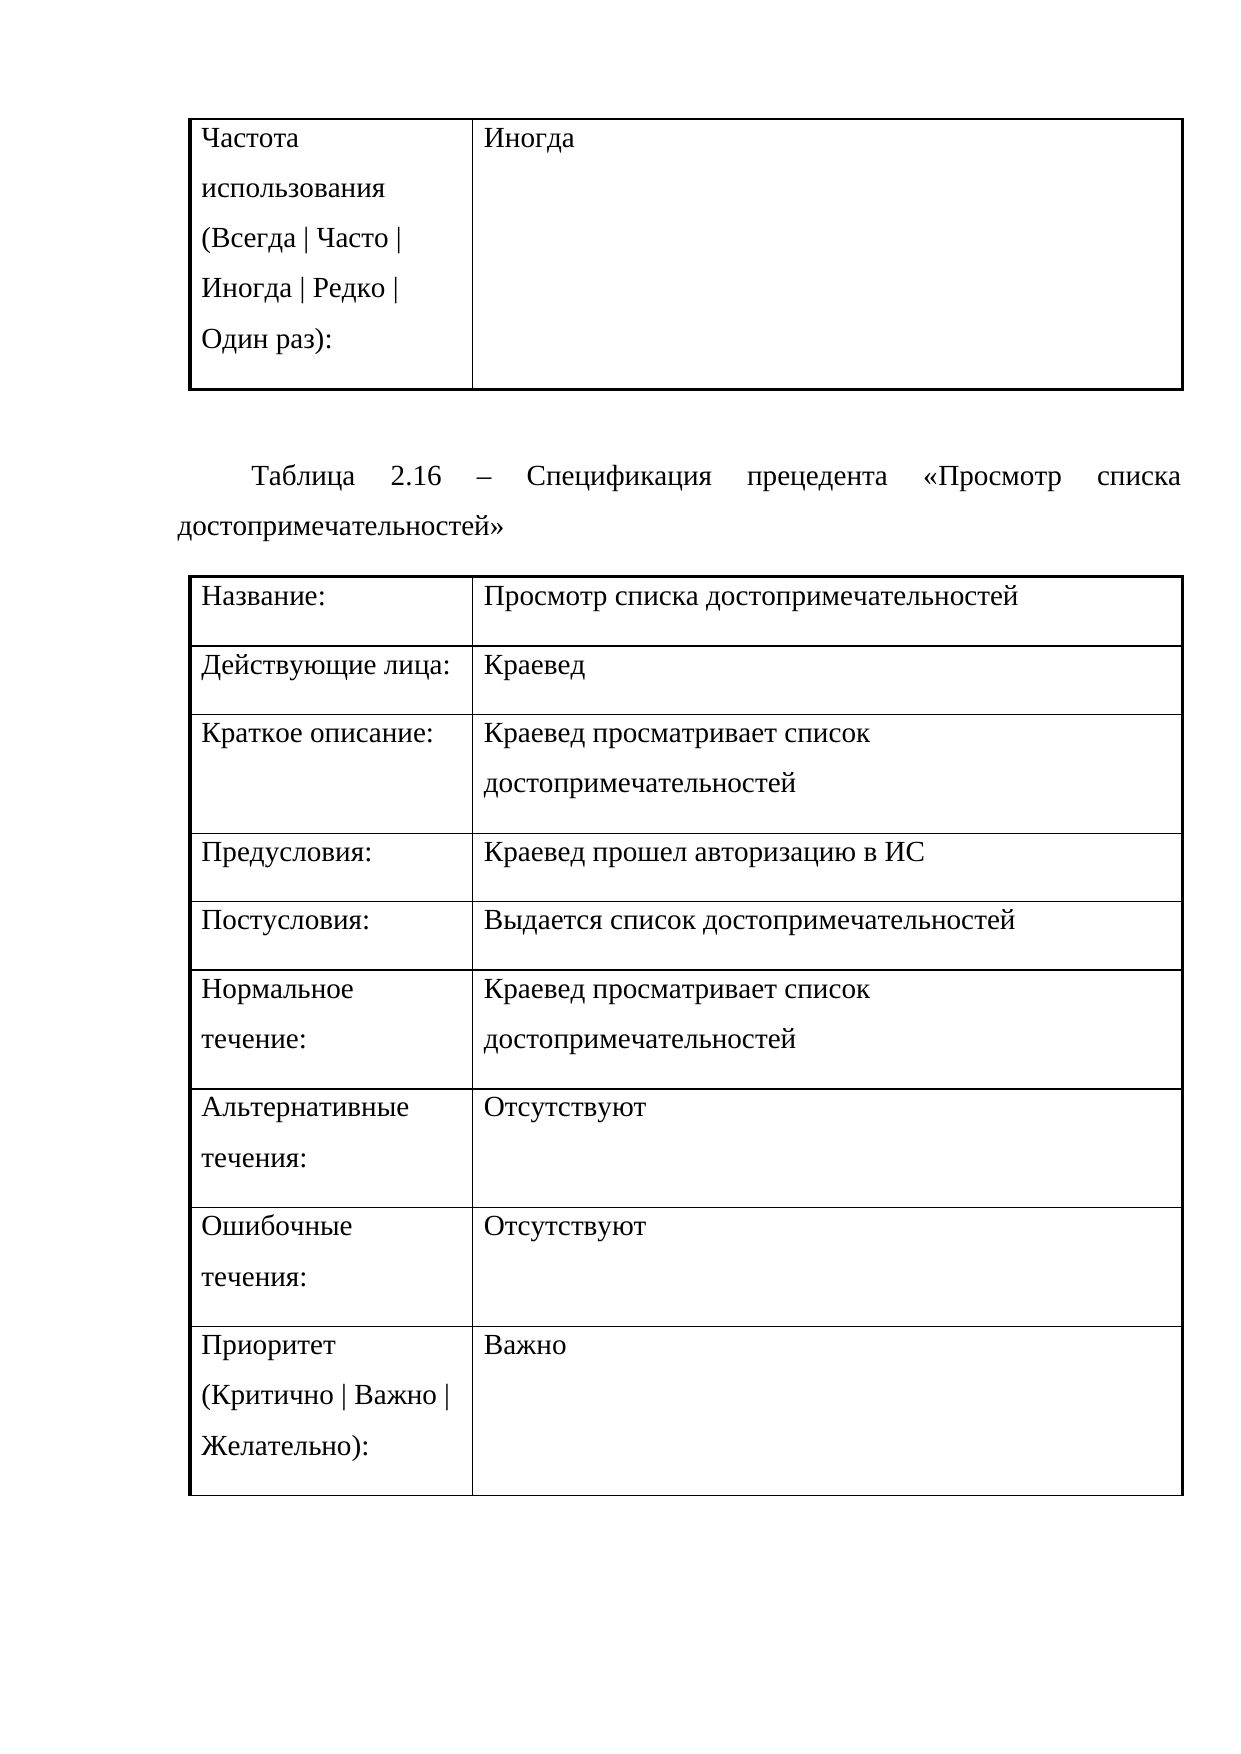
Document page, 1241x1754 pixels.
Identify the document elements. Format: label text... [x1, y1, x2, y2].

table_cell Выдается список достопримечательностей [473, 902, 1181, 969]
table_cell Ошибочные течения: [192, 1208, 472, 1326]
table_cell Приоритет (Критично | Важно | Желательно): [192, 1327, 472, 1494]
table_cell Краевед прошел авторизацию в ИС [473, 834, 1181, 901]
table_cell Частота использования (Всегда | Часто | Иногда | Редко | Один раз): [192, 120, 472, 388]
table_cell Предусловия: [192, 834, 472, 901]
table_header Просмотр списка достопримечательностей [473, 578, 1181, 645]
table_cell Альтернативные течения: [192, 1090, 472, 1207]
table_cell Краевед просматривает список достопримечательностей [473, 715, 1181, 832]
table_cell Краевед [473, 647, 1181, 714]
table_cell Важно [473, 1327, 1181, 1494]
table_cell Краевед просматривает список достопримечательностей [473, 971, 1181, 1088]
table_cell Постусловия: [192, 902, 472, 969]
text Таблица 2.16 – Спецификация прецедента «Просмотр списка достопримечательностей» [177, 458, 1181, 542]
table_header Название: [192, 578, 472, 645]
table_cell Иногда [473, 120, 1181, 388]
table_cell Нормальное течение: [192, 971, 472, 1088]
table_cell Отсутствуют [473, 1090, 1181, 1207]
table_cell Действующие лица: [192, 647, 472, 714]
table_cell Отсутствуют [473, 1208, 1181, 1326]
table_cell Краткое описание: [192, 715, 472, 832]
